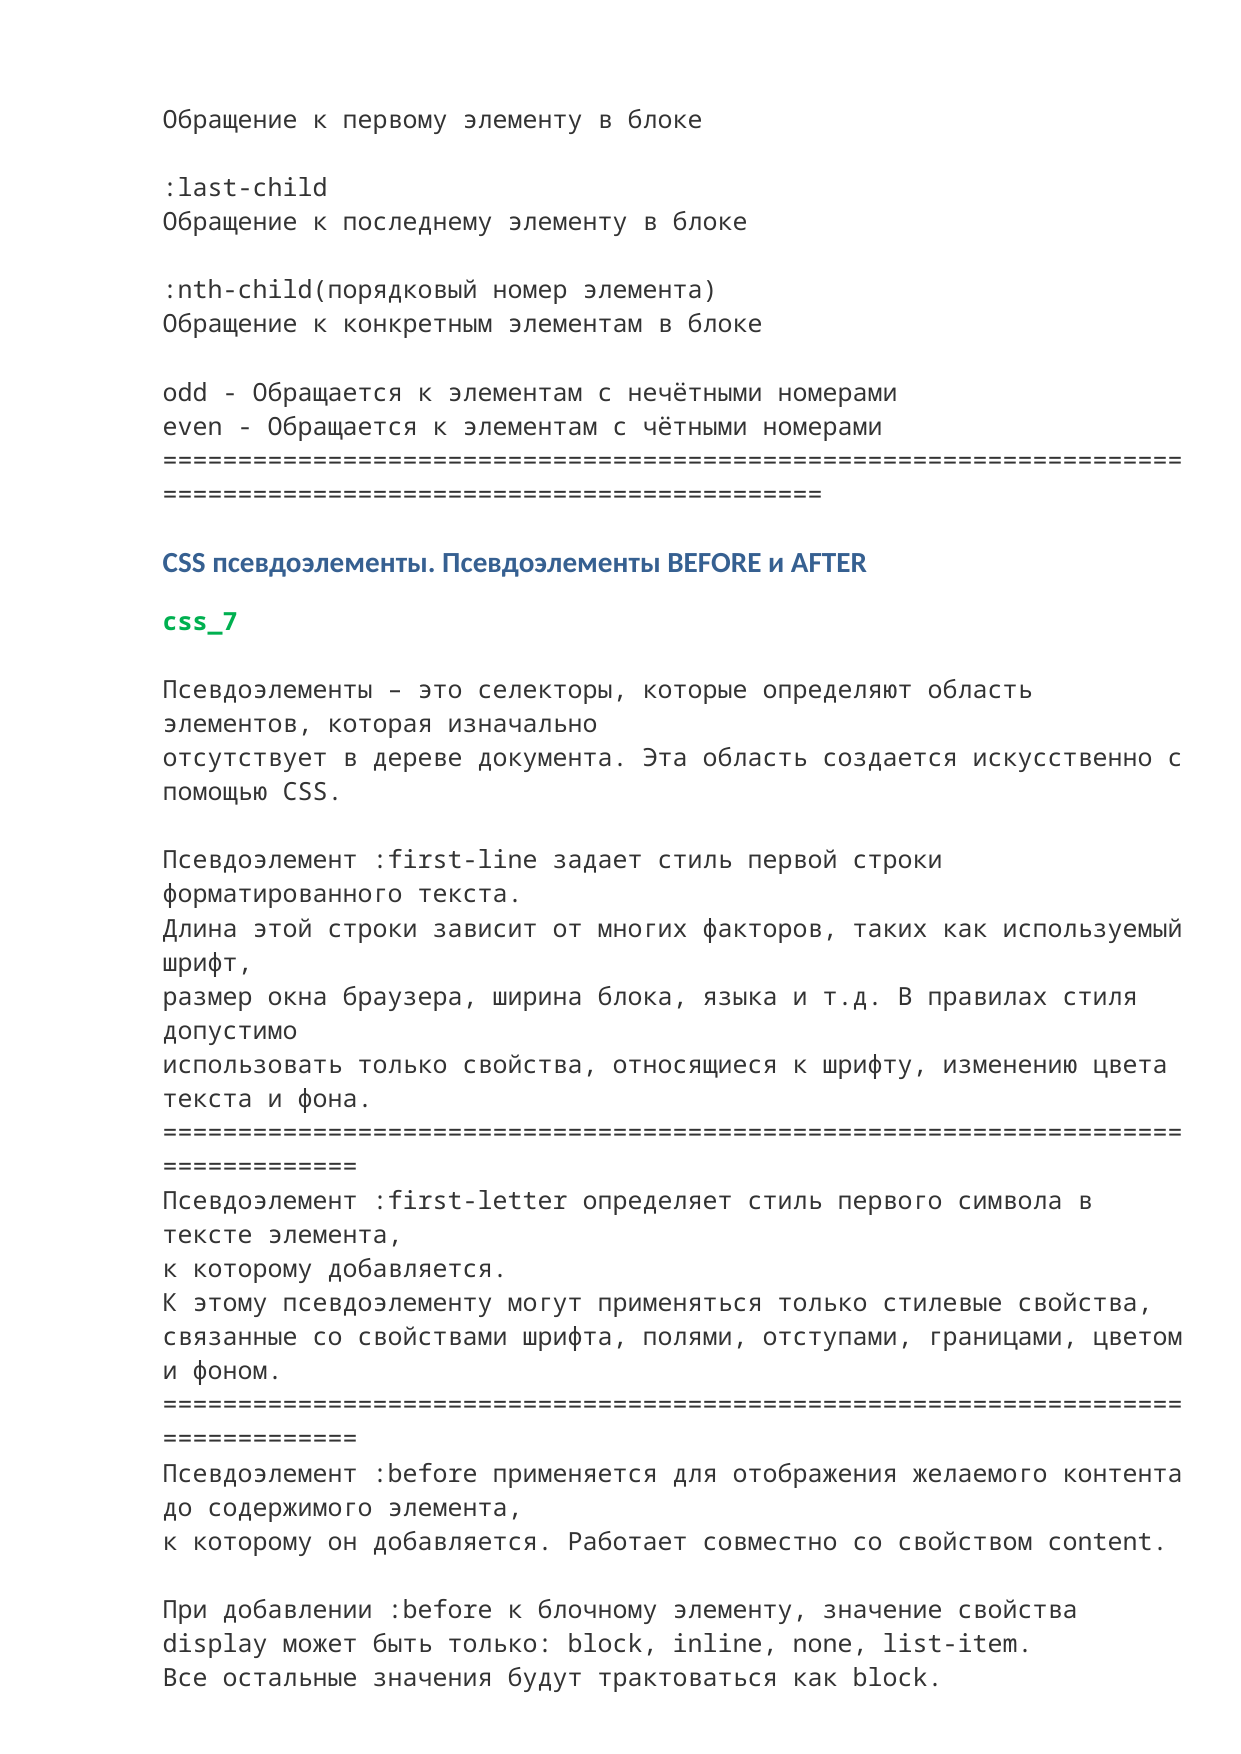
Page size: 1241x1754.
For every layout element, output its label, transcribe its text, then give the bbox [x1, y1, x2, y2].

text Псевдоэлементы – это селекторы, которые определяют область элементов, которая изначально [162, 672, 1196, 740]
subtitle CSS псевдоэлементы. Псевдоэлементы BEFORE и AFTER [162, 544, 1196, 580]
text css_7 [162, 604, 1196, 638]
text :last-child [162, 170, 1196, 204]
text odd - Обращается к элементам с нечётными номерами [162, 374, 1196, 408]
text отсутствует в дереве документа. Эта область создается искусственно с помощью CSS. [162, 740, 1196, 808]
text При добавлении :before к блочному элементу, значение свойства display может быть только: block, inline, none, list-item. [162, 1591, 1196, 1659]
text к которому добавляется. [162, 1251, 1196, 1285]
text Обращение к первому элементу в блоке [162, 102, 1196, 136]
text Все остальные значения будут трактоваться как block. [162, 1659, 1196, 1694]
text ================================================================================= [162, 1114, 1196, 1183]
text к которому он добавляется. Работает совместно со свойством content. [162, 1523, 1196, 1557]
text Псевдоэлемент :before применяется для отображения желаемого контента до содержимого элемента, [162, 1455, 1196, 1523]
text Длина этой строки зависит от многих факторов, таких как используемый шрифт, [162, 910, 1196, 978]
text К этому псевдоэлементу могут применяться только стилевые свойства, [162, 1285, 1196, 1319]
text Обращение к конкретным элементам в блоке [162, 306, 1196, 340]
text :nth-child(порядковый номер элемента) [162, 272, 1196, 306]
text even - Обращается к элементам с чётными номерами [162, 408, 1196, 442]
text связанные со свойствами шрифта, полями, отступами, границами, цветом и фоном. [162, 1319, 1196, 1387]
text Обращение к последнему элементу в блоке [162, 204, 1196, 238]
text ================================================================================================================ [162, 442, 1196, 511]
text Псевдоэлемент :first-letter определяет стиль первого символа в тексте элемента, [162, 1183, 1196, 1251]
text Псевдоэлемент :first-line задает стиль первой строки форматированного текста. [162, 842, 1196, 910]
text размер окна браузера, ширина блока, языка и т.д. В правилах стиля допустимо [162, 978, 1196, 1046]
text ================================================================================= [162, 1387, 1196, 1455]
text использовать только свойства, относящиеся к шрифту, изменению цвета текста и фона. [162, 1046, 1196, 1114]
